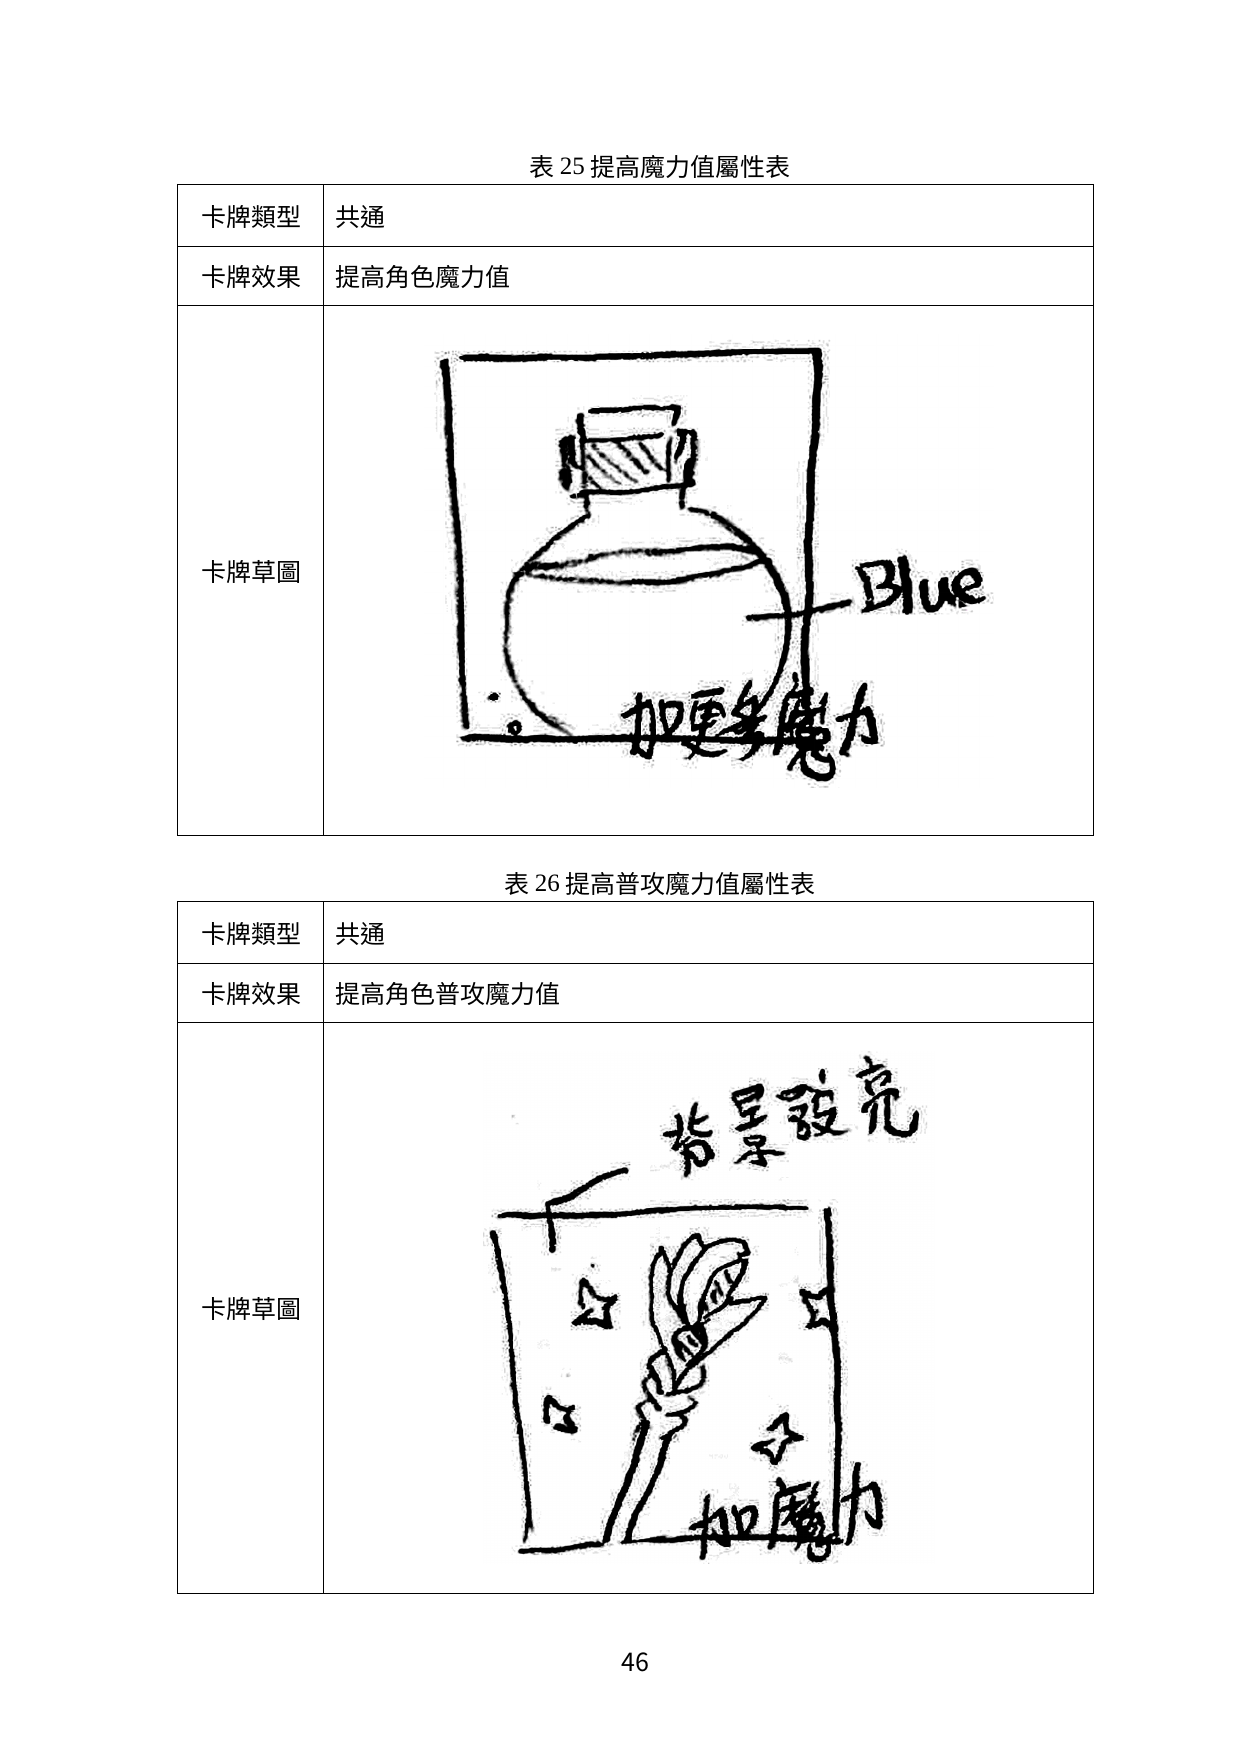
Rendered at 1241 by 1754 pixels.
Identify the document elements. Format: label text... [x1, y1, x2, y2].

table_header 卡牌類型 [178, 902, 323, 963]
table_cell 卡牌草圖 [178, 1023, 323, 1593]
table_header 共通 [324, 902, 1093, 963]
table_cell 卡牌效果 [178, 964, 323, 1022]
table_header 共通 [324, 185, 1093, 246]
table_cell 卡牌效果 [178, 247, 323, 305]
picture [424, 334, 994, 788]
text 表26 提高普攻魔力值屬性表 [177, 864, 1092, 901]
table_cell 提高角色普攻魔力值 [324, 964, 1093, 1022]
table_cell 提高角色魔力值 [324, 247, 1093, 305]
table_cell [324, 306, 1093, 835]
table_cell 卡牌草圖 [178, 306, 323, 835]
text 表25 提高魔力值屬性表 [177, 148, 1092, 184]
table_header 卡牌類型 [178, 185, 323, 246]
picture [483, 1051, 935, 1564]
table_cell [324, 1023, 1093, 1593]
